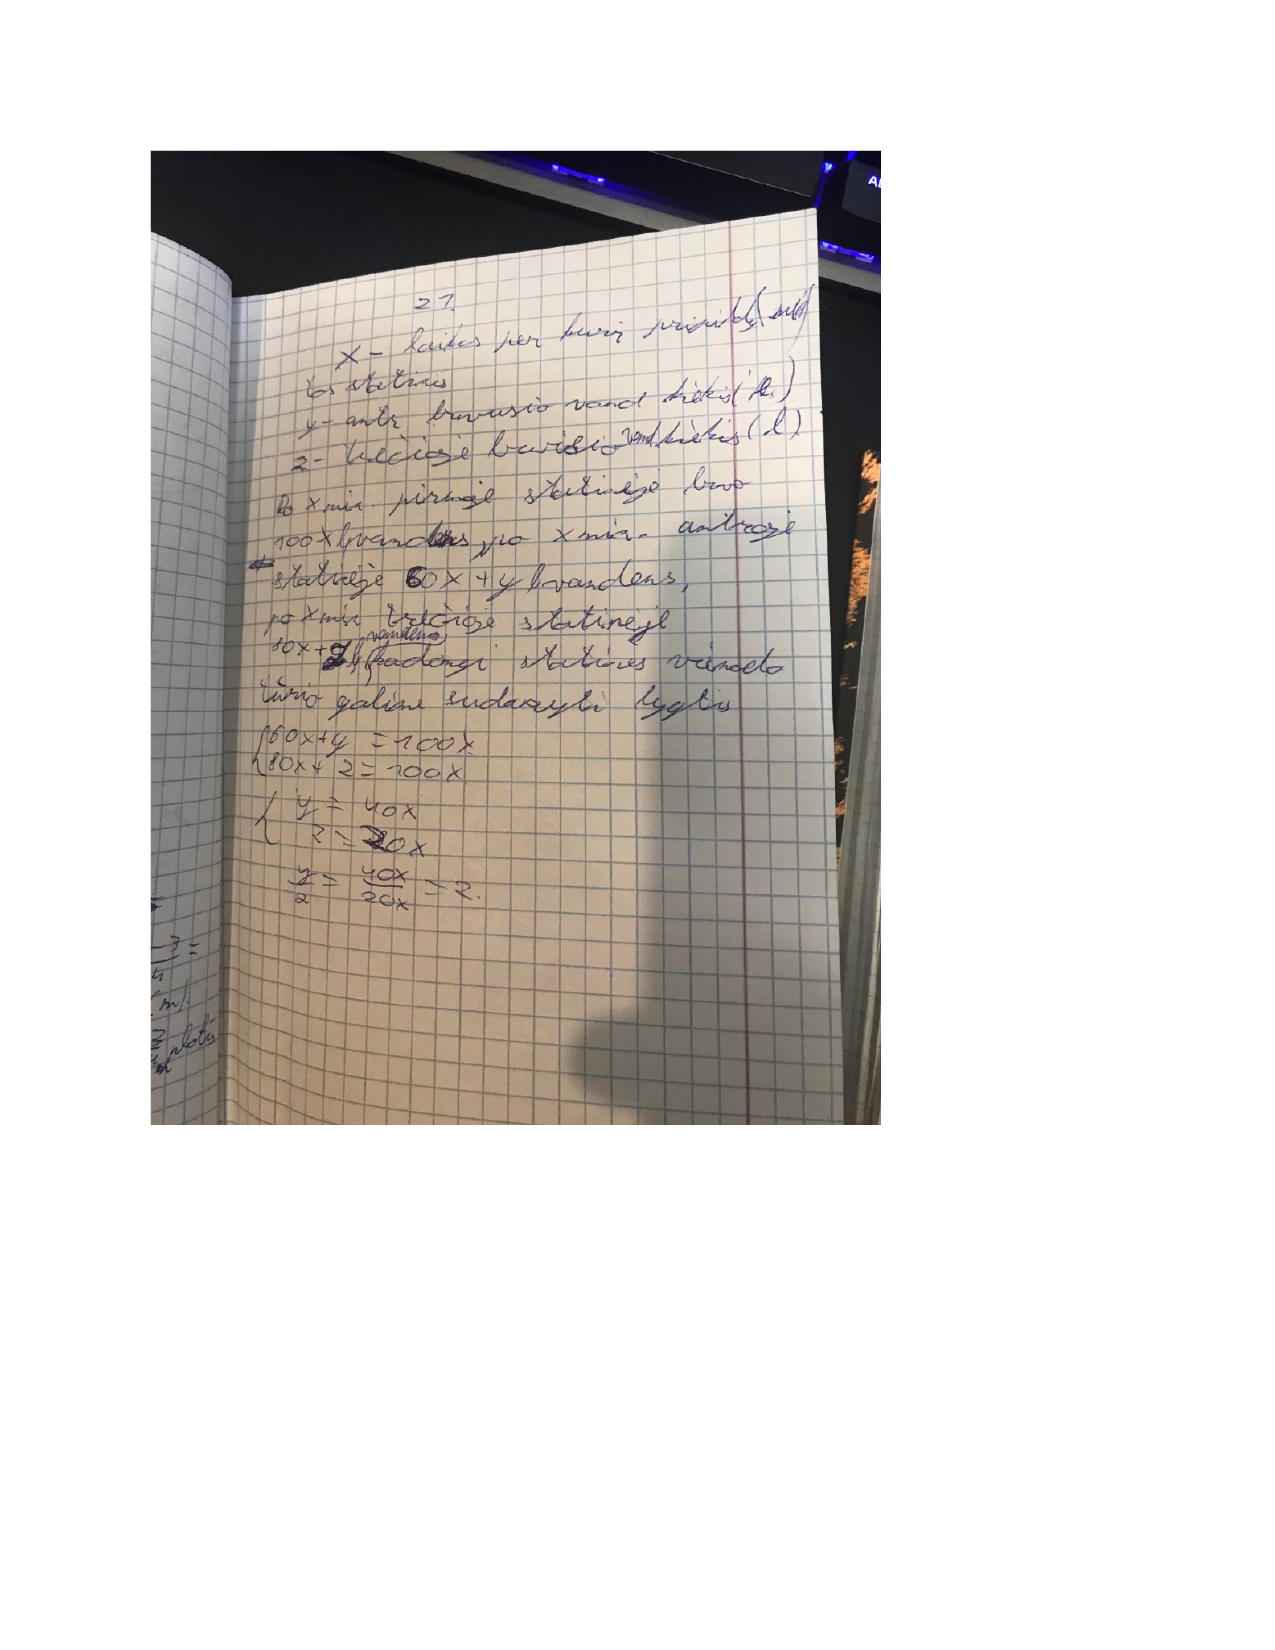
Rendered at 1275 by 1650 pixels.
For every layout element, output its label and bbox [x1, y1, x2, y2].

picture [151, 152, 881, 1125]
